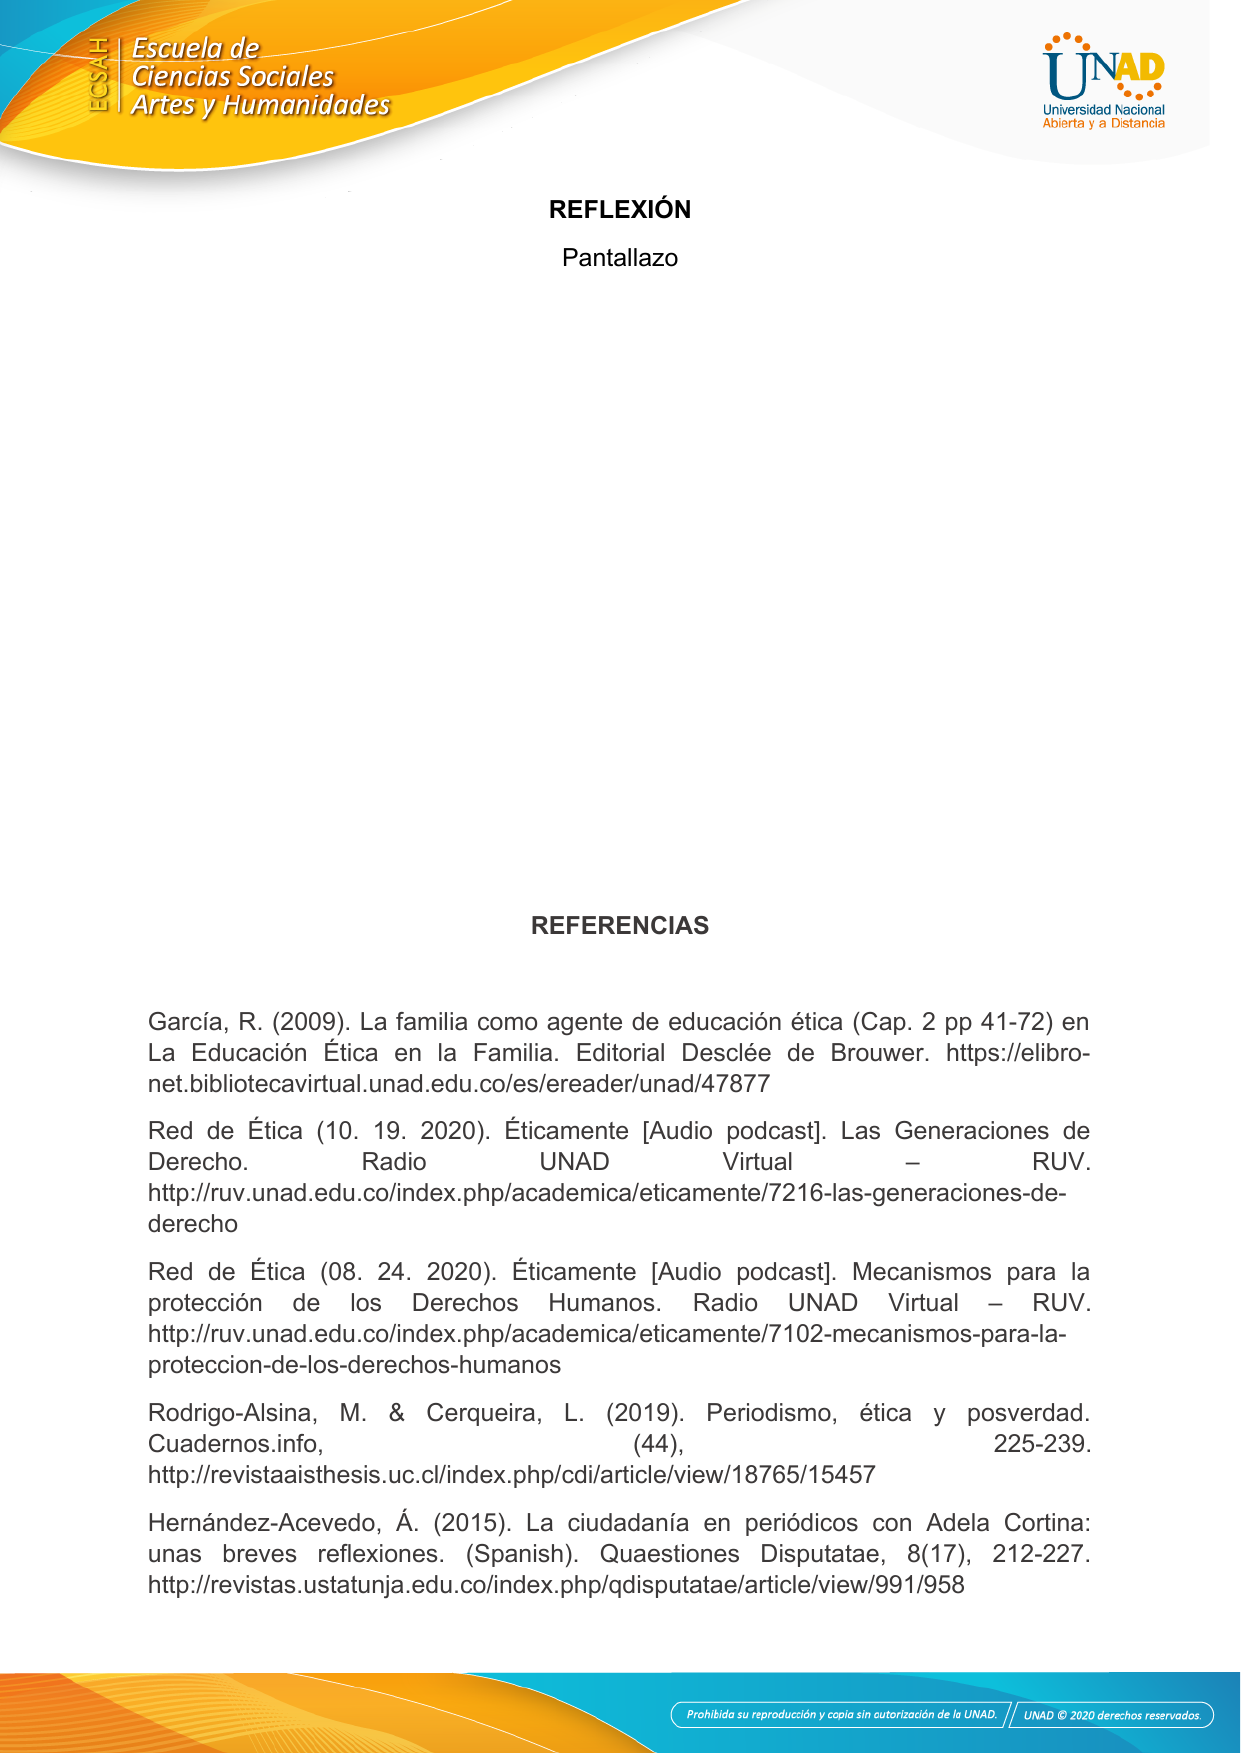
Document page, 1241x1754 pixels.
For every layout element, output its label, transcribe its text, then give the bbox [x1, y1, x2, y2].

text García, R. (2009). La familia como agente de educación ética (Cap. 2 pp 41-72) en La Educación Ética en la Familia. Editorial Desclée de Brouwer. https://elibro-net.bibliotecavirtual.unad.edu.co/es/ereader/unad/47877 [148, 1006, 1092, 1097]
picture [0, 0, 1210, 223]
text Red de Ética (08. 24. 2020). Éticamente [Audio podcast]. Mecanismos para la protección de los Derechos Humanos. Radio UNAD Virtual – RUV. http://ruv.unad.edu.co/index.php/academica/eticamente/7102-mecanismos-para-la-proteccion-de-los-derechos-humanos [148, 1257, 1092, 1379]
text Pantallazo [148, 243, 1092, 272]
text REFERENCIAS [148, 911, 1092, 940]
text Rodrigo-Alsina, M. & Cerqueira, L. (2019). Periodismo, ética y posverdad. Cuadernos.info, (44), 225-239. http://revistaaisthesis.uc.cl/index.php/cdi/article/view/18765/15457 [148, 1398, 1092, 1489]
text REFLEXIÓN [148, 195, 1092, 224]
text Red de Ética (10. 19. 2020). Éticamente [Audio podcast]. Las Generaciones de Derecho. Radio UNAD Virtual – RUV. http://ruv.unad.edu.co/index.php/academica/eticamente/7216-las-generaciones-de-derecho [148, 1116, 1092, 1238]
picture [0, 1623, 1241, 1753]
text Hernández-Acevedo, Á. (2015). La ciudadanía en periódicos con Adela Cortina: unas breves reflexiones. (Spanish). Quaestiones Disputatae, 8(17), 212-227. http://revistas.ustatunja.edu.co/index.php/qdisputatae/article/view/991/958 [148, 1508, 1092, 1598]
